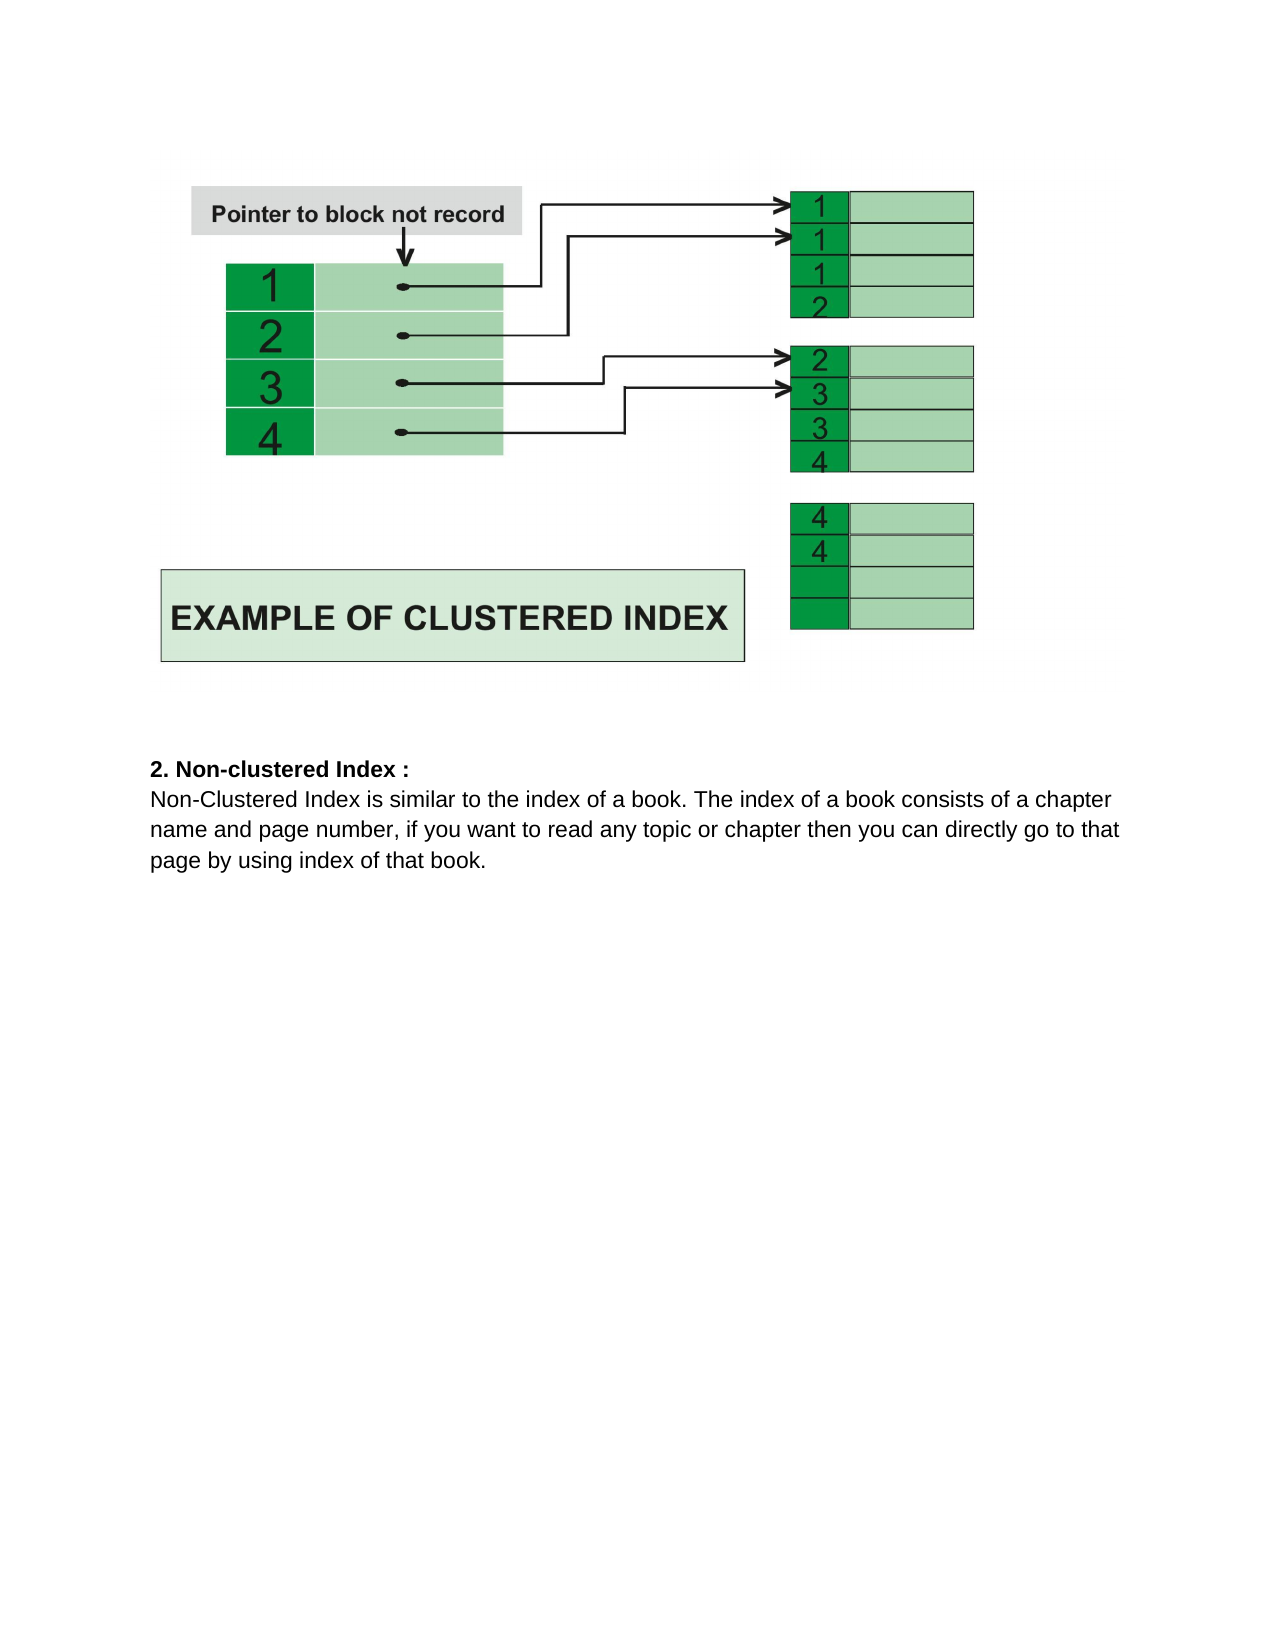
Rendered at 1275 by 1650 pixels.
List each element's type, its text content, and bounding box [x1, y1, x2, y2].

text 2. Non-clustered Index : [150, 756, 1125, 782]
picture [150, 150, 1125, 692]
text Non-Clustered Index is similar to the index of a book. The index of a book consists of a chapter name and page number, if you want to read any topic or chapter then you can directly go to that page by using index of that book. [150, 786, 1125, 873]
